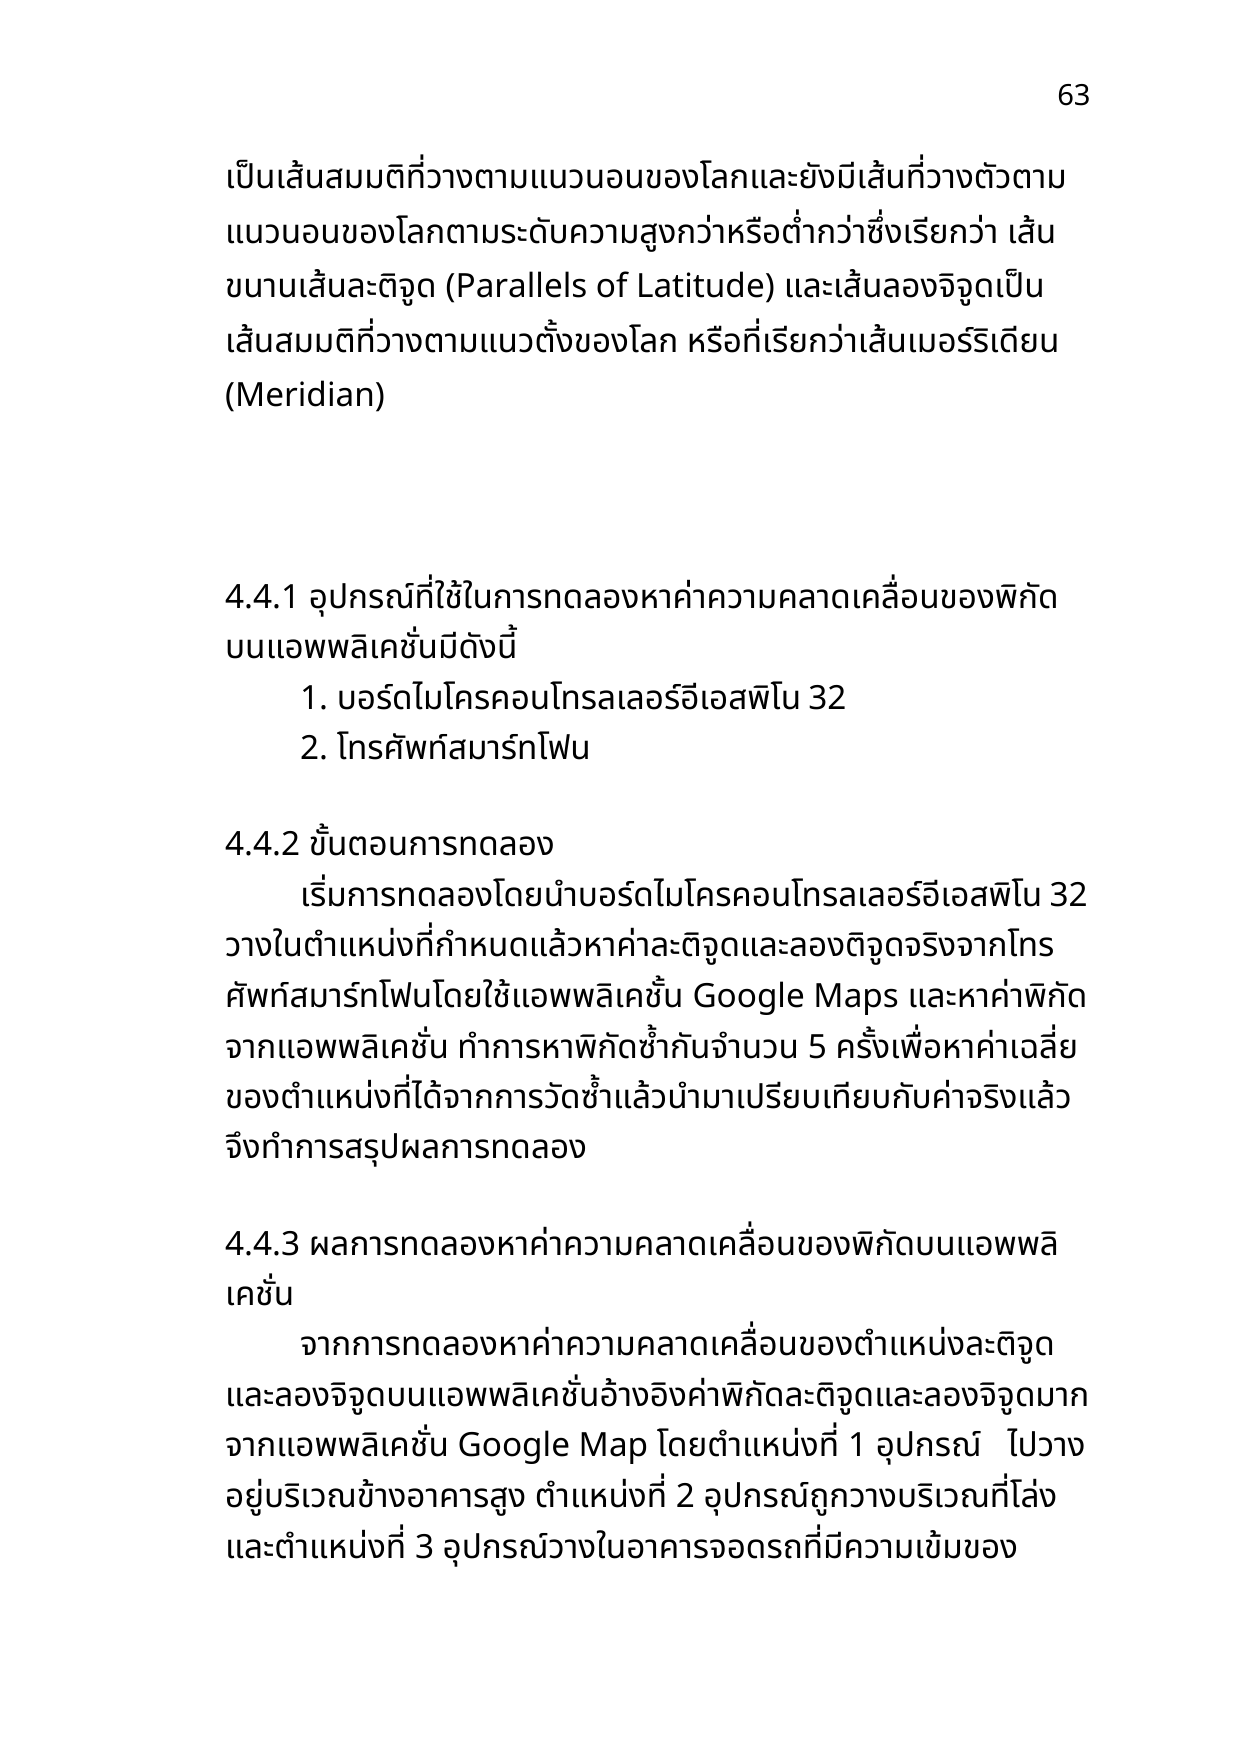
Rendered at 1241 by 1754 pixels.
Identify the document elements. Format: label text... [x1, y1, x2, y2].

text 4.4.2 ขั้นตอนการทดลอง [225, 820, 1090, 871]
text 4.4.1 อุปกรณ์ที่ใช้ในการทดลองหาค่าความคลาดเคลื่อนของพิกัดบนแอพพลิเคชั่นมีดังนี้ [225, 572, 1090, 673]
text 2. โทรศัพท์สมาร์ทโฟน [225, 724, 1090, 775]
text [225, 153, 1090, 416]
text 4.4.3 ผลการทดลองหาค่าความคลาดเคลื่อนของพิกัดบนแอพพลิเคชั่น [225, 1219, 1090, 1320]
text 1. บอร์ดไมโครคอนโทรลเลอร์อีเอสพิโน32 [225, 673, 1090, 724]
text เริ่มการทดลองโดยนำบอร์ดไมโครคอนโทรลเลอร์อีเอสพิโน32 วางในตำแหน่งที่กำหนดแล้วหาค่าละติจูดและลองติจูดจริงจากโทรศัพท์สมาร์ทโฟนโดยใช้แอพพลิเคชั้น Google Maps และหาค่าพิกัดจากแอพพลิเคชั่น ทำการหาพิกัดซ้ำกันจำนวน 5 ครั้งเพื่อหาค่าเฉลี่ยของตำแหน่งที่ได้จากการวัดซ้ำแล้วนำมาเปรียบเทียบกับค่าจริงแล้วจึงทำการสรุปผลการทดลอง [225, 871, 1090, 1174]
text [225, 1320, 1090, 1573]
